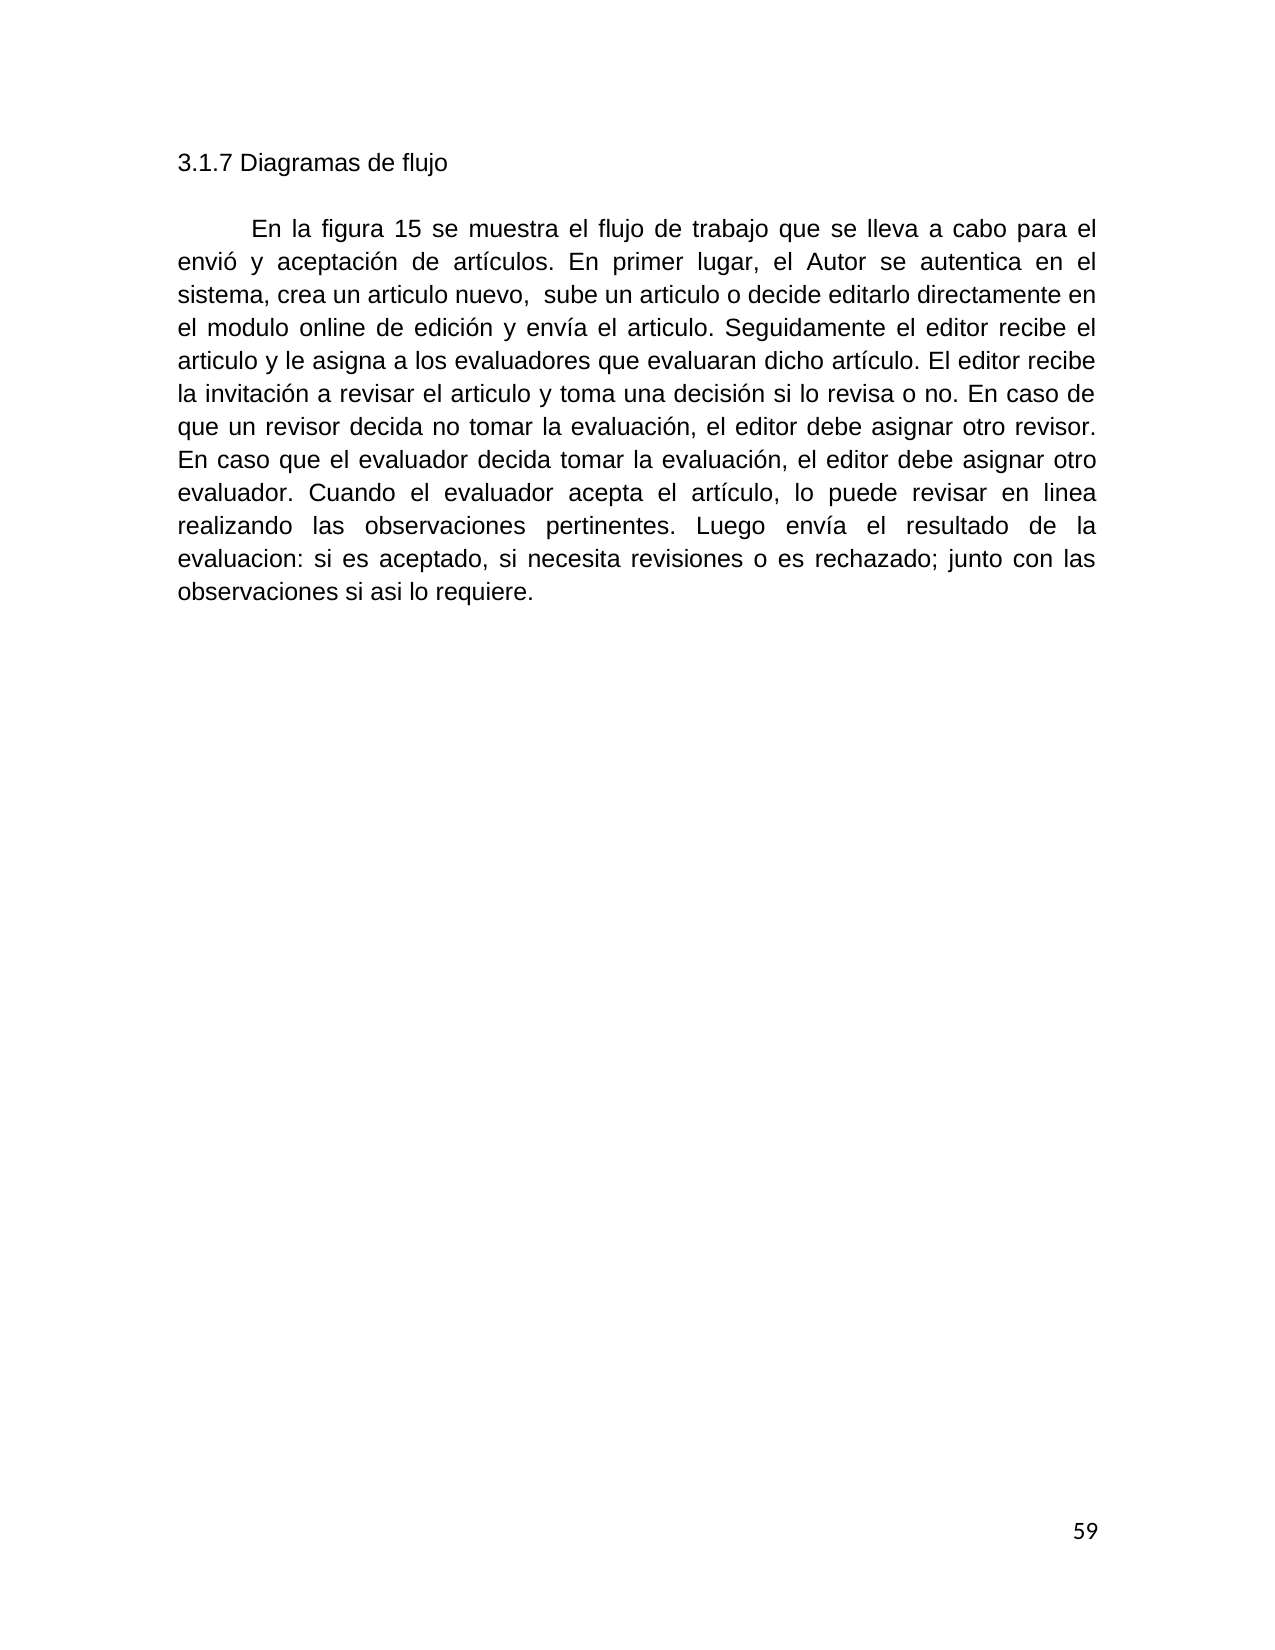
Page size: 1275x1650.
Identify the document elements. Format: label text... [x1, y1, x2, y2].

list 3.1.7 Diagramas de flujo [177, 148, 1098, 176]
list En la figura 15 se muestra el flujo de trabajo que se lleva a cabo para el envió y aceptación de artículos. En primer lugar, el Autor se autentica en el sistema, crea un articulo nuevo, sube un articulo o decide editarlo directamente en el modulo online de edición y envía el articulo. Seguidamente el editor recibe el articulo y le asigna a los evaluadores que evaluaran dicho artículo. El editor recibe la invitación a revisar el articulo y toma una decisión si lo revisa o no. En caso de que un revisor decida no tomar la evaluación, el editor debe asignar otro revisor. En caso que el evaluador decida tomar la evaluación, el editor debe asignar otro evaluador. Cuando el evaluador acepta el artículo, lo puede revisar en linea realizando las observaciones pertinentes. Luego envía el resultado de la evaluacion: si es aceptado, si necesita revisiones o es rechazado; junto con las observaciones si asi lo requiere. [177, 214, 1098, 606]
